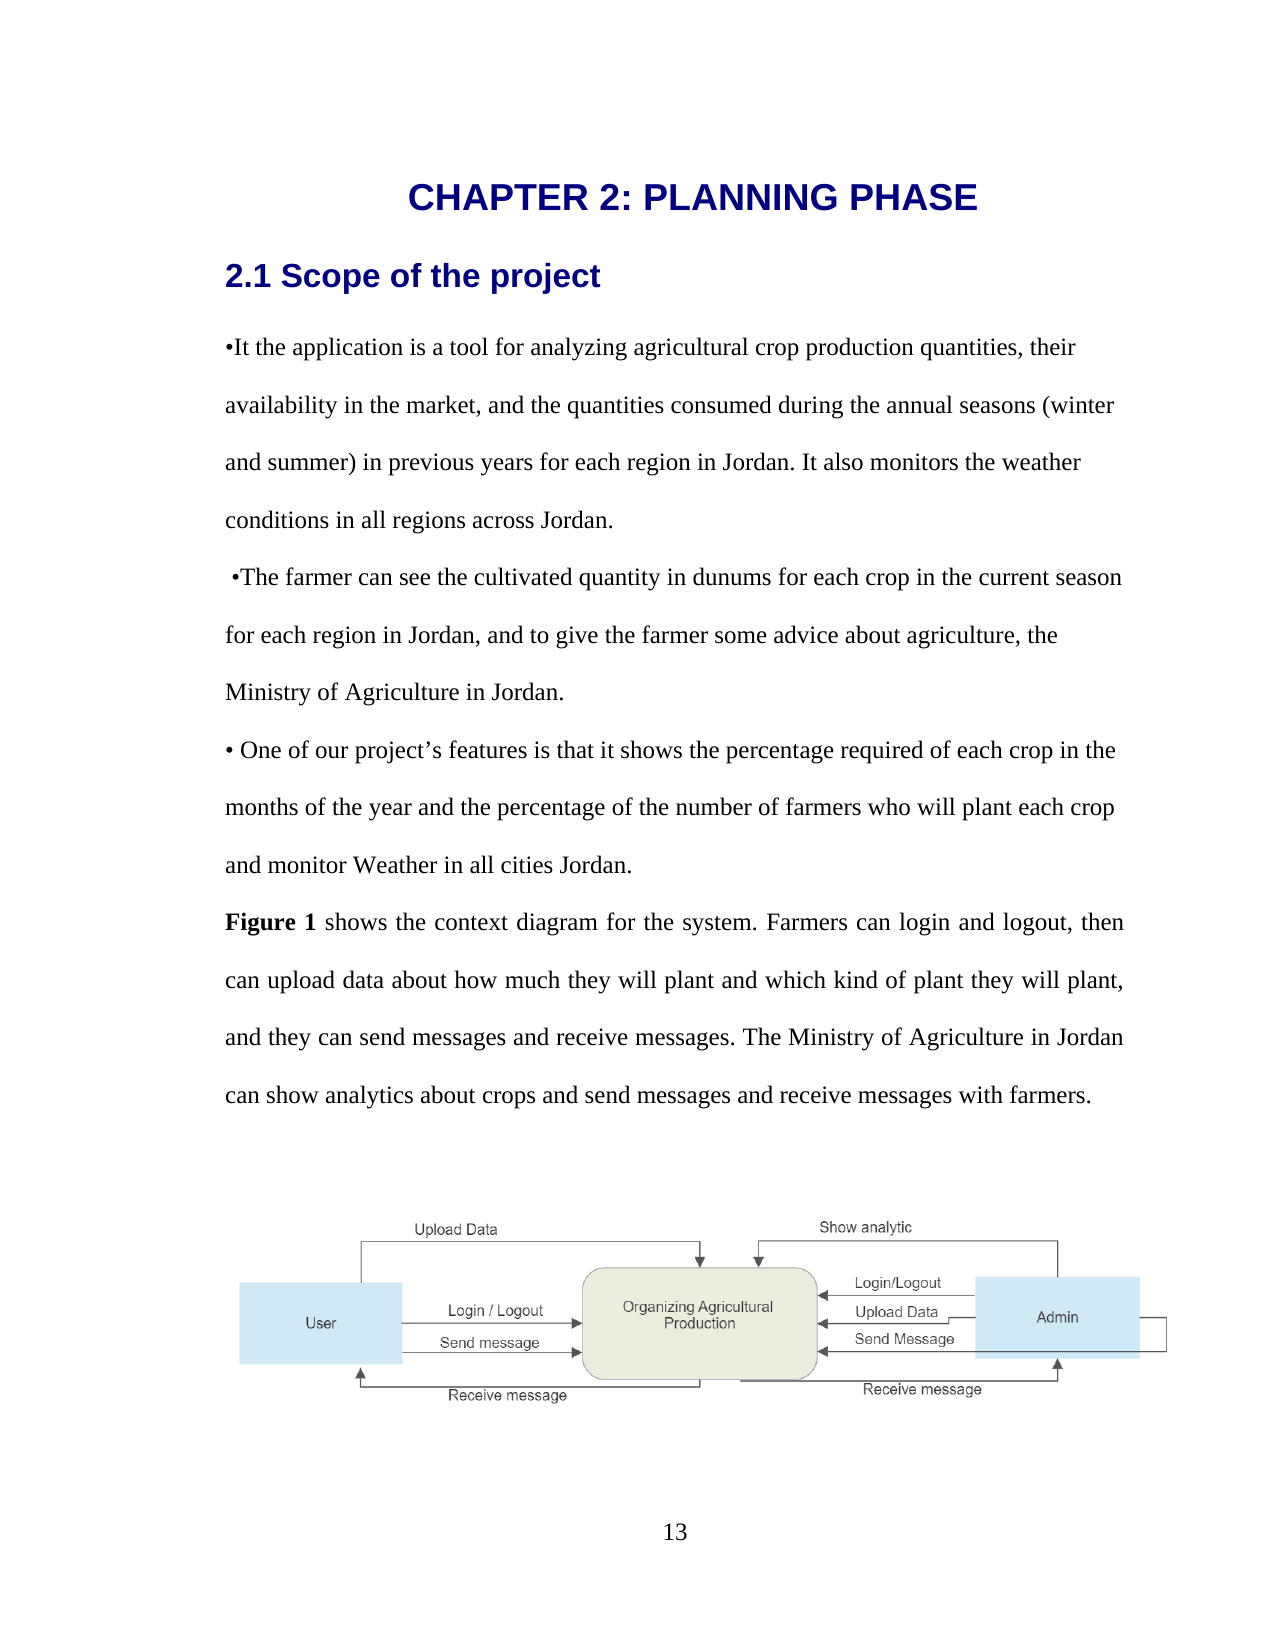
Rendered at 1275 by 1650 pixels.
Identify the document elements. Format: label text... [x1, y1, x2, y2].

text • One of our project’s features is that it shows the percentage required of each crop in the months of the year and the percentage of the number of farmers who will plant each crop and monitor Weather in all cities Jordan. [225, 735, 1125, 879]
text •The farmer can see the cultivated quantity in dunums for each crop in the current season for each region in Jordan, and to give the farmer some advice about agriculture, the Ministry of Agriculture in Jordan. [225, 562, 1125, 706]
text Figure 1 shows the context diagram for the system. Farmers can login and logout, then can upload data about how much they will plant and which kind of plant they will plant, and they can send messages and receive messages. The Ministry of Agriculture in Jordan can show analytics about crops and send messages and receive messages with farmers. [225, 907, 1125, 1109]
subtitle CHAPTER 2: Planning phase [261, 175, 1125, 218]
subtitle 2.1 Scope of the project [225, 256, 1125, 294]
text •It the application is a tool for analyzing agricultural crop production quantities, their availability in the market, and the quantities consumed during the annual seasons (winter and summer) in previous years for each region in Jordan. It also monitors the weather conditions in all regions across Jordan. [225, 332, 1125, 534]
picture [225, 1137, 1181, 1455]
